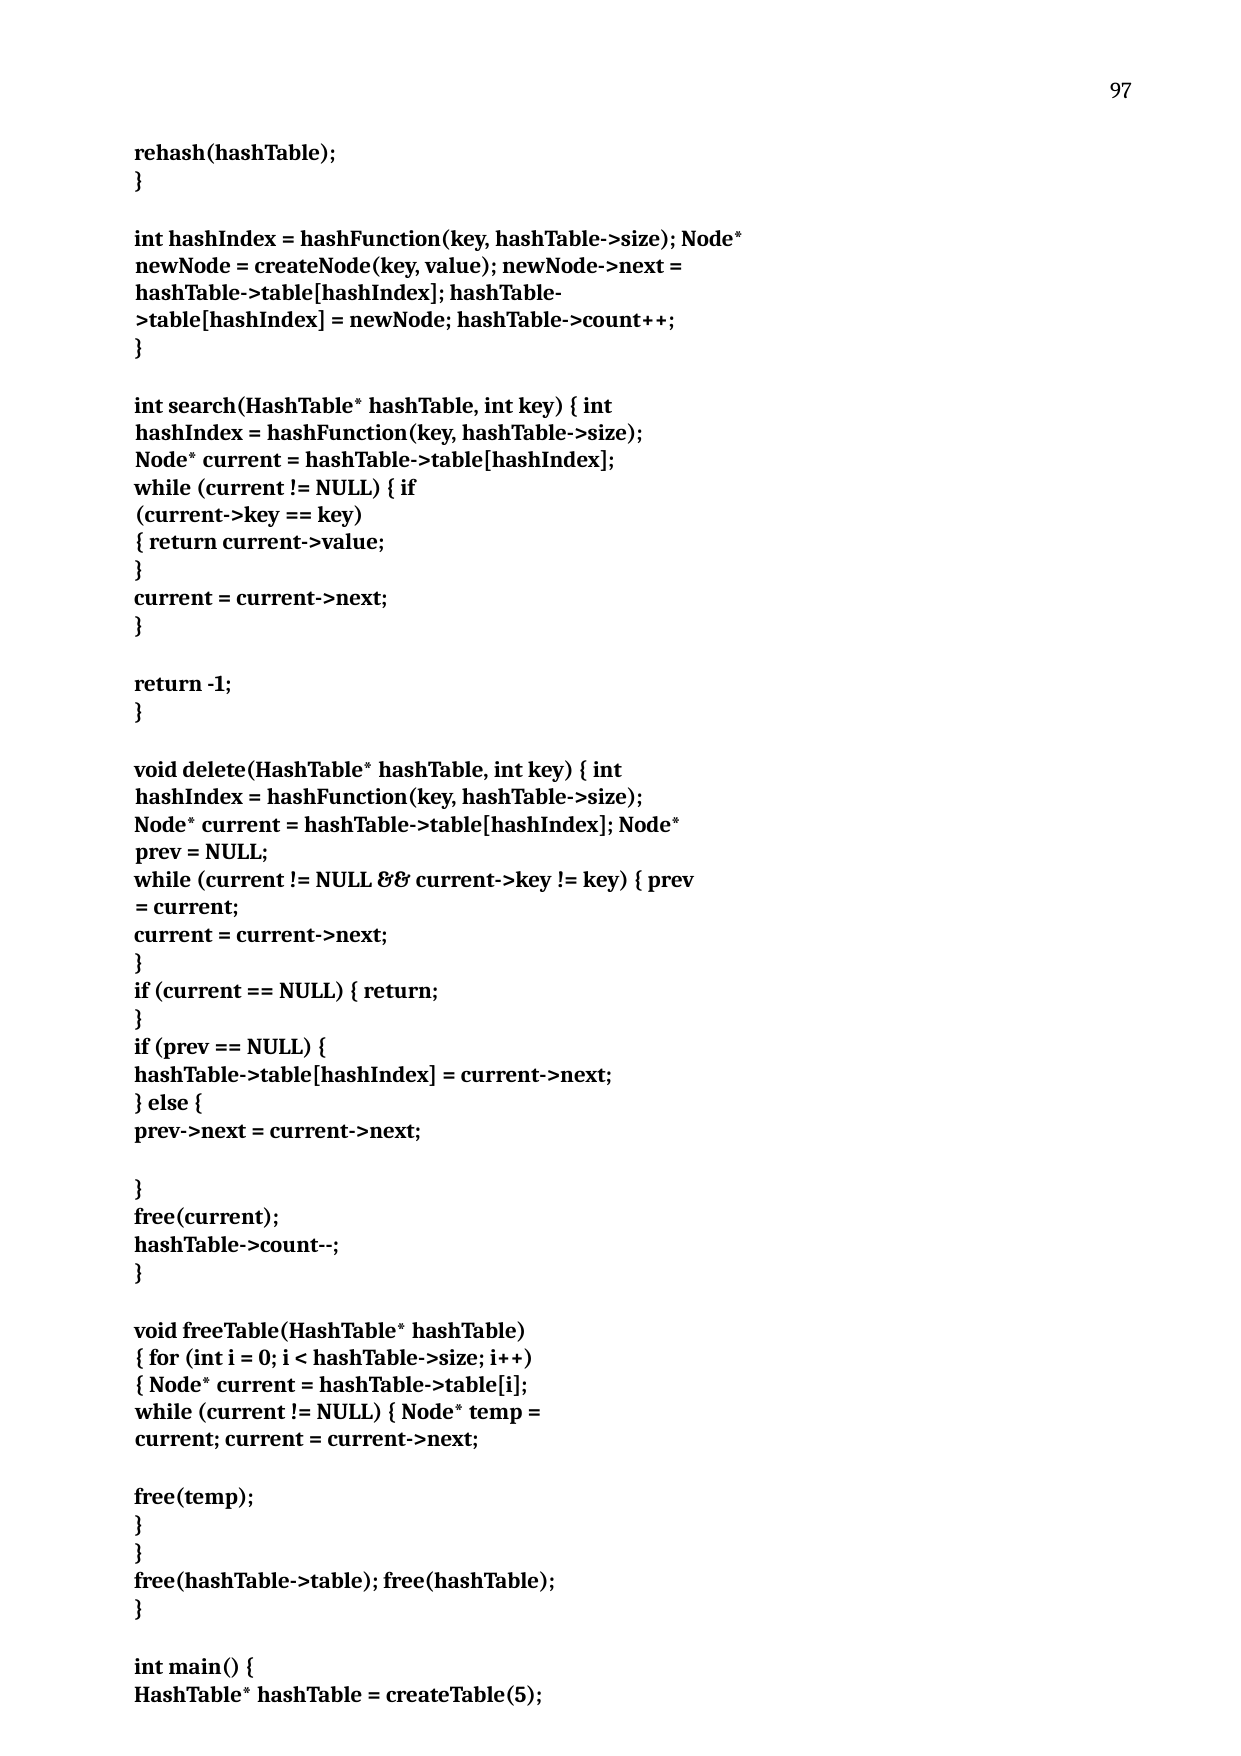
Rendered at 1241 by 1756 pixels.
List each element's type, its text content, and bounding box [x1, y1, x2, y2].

text } else { [134, 1089, 1136, 1116]
text if (current == NULL) { return; [134, 978, 442, 1004]
text int hashIndex = hashFunction(key, hashTable->size); Node* newNode = createNode(key, value); newNode->next = hashTable->table[hashIndex]; hashTable->table[hashIndex] = newNode; hashTable->count++; [134, 226, 751, 333]
text hashTable->count--; [134, 1231, 1136, 1258]
text return -1; [134, 671, 1136, 697]
text } [134, 699, 1136, 725]
text while (current != NULL && current->key != key) { prev = current; [134, 867, 705, 921]
text HashTable* hashTable = createTable(5); [134, 1682, 1136, 1708]
text } [134, 1176, 1136, 1202]
text Node* current = hashTable->table[hashIndex]; Node* prev = NULL; [134, 812, 696, 866]
text } [134, 1006, 1136, 1032]
text free(hashTable->table); free(hashTable); [134, 1568, 569, 1594]
text void freeTable(HashTable* hashTable) { for (int i = 0; i < hashTable->size; i++) { Node* current = hashTable->table[i]; while (current != NULL) { Node* temp = current; current = current->next; [134, 1317, 559, 1452]
text } [134, 950, 1136, 976]
text hashTable->table[hashIndex] = current->next; [134, 1062, 1136, 1088]
text } [134, 613, 1136, 639]
text void delete(HashTable* hashTable, int key) { int hashIndex = hashFunction(key, hashTable->size); [134, 757, 692, 811]
text } [134, 167, 1136, 194]
text } [134, 1596, 1136, 1622]
text } [134, 1259, 1136, 1286]
text } [134, 1512, 1136, 1538]
text prev->next = current->next; [134, 1117, 1136, 1144]
text int main() { [134, 1654, 1136, 1680]
text current = current->next; [134, 585, 1136, 611]
text } [134, 335, 1136, 361]
text while (current != NULL) { if (current->key == key) { return current->value; [134, 475, 418, 556]
text if (prev == NULL) { [134, 1034, 1136, 1060]
text free(current); [134, 1203, 1136, 1230]
text } [134, 557, 1136, 583]
text free(temp); [134, 1484, 1136, 1510]
text } [134, 1540, 1136, 1566]
text int search(HashTable* hashTable, int key) { int hashIndex = hashFunction(key, hashTable->size); Node* current = hashTable->table[hashIndex]; [134, 393, 692, 473]
text current = current->next; [134, 922, 1136, 948]
text rehash(hashTable); [134, 139, 1136, 166]
